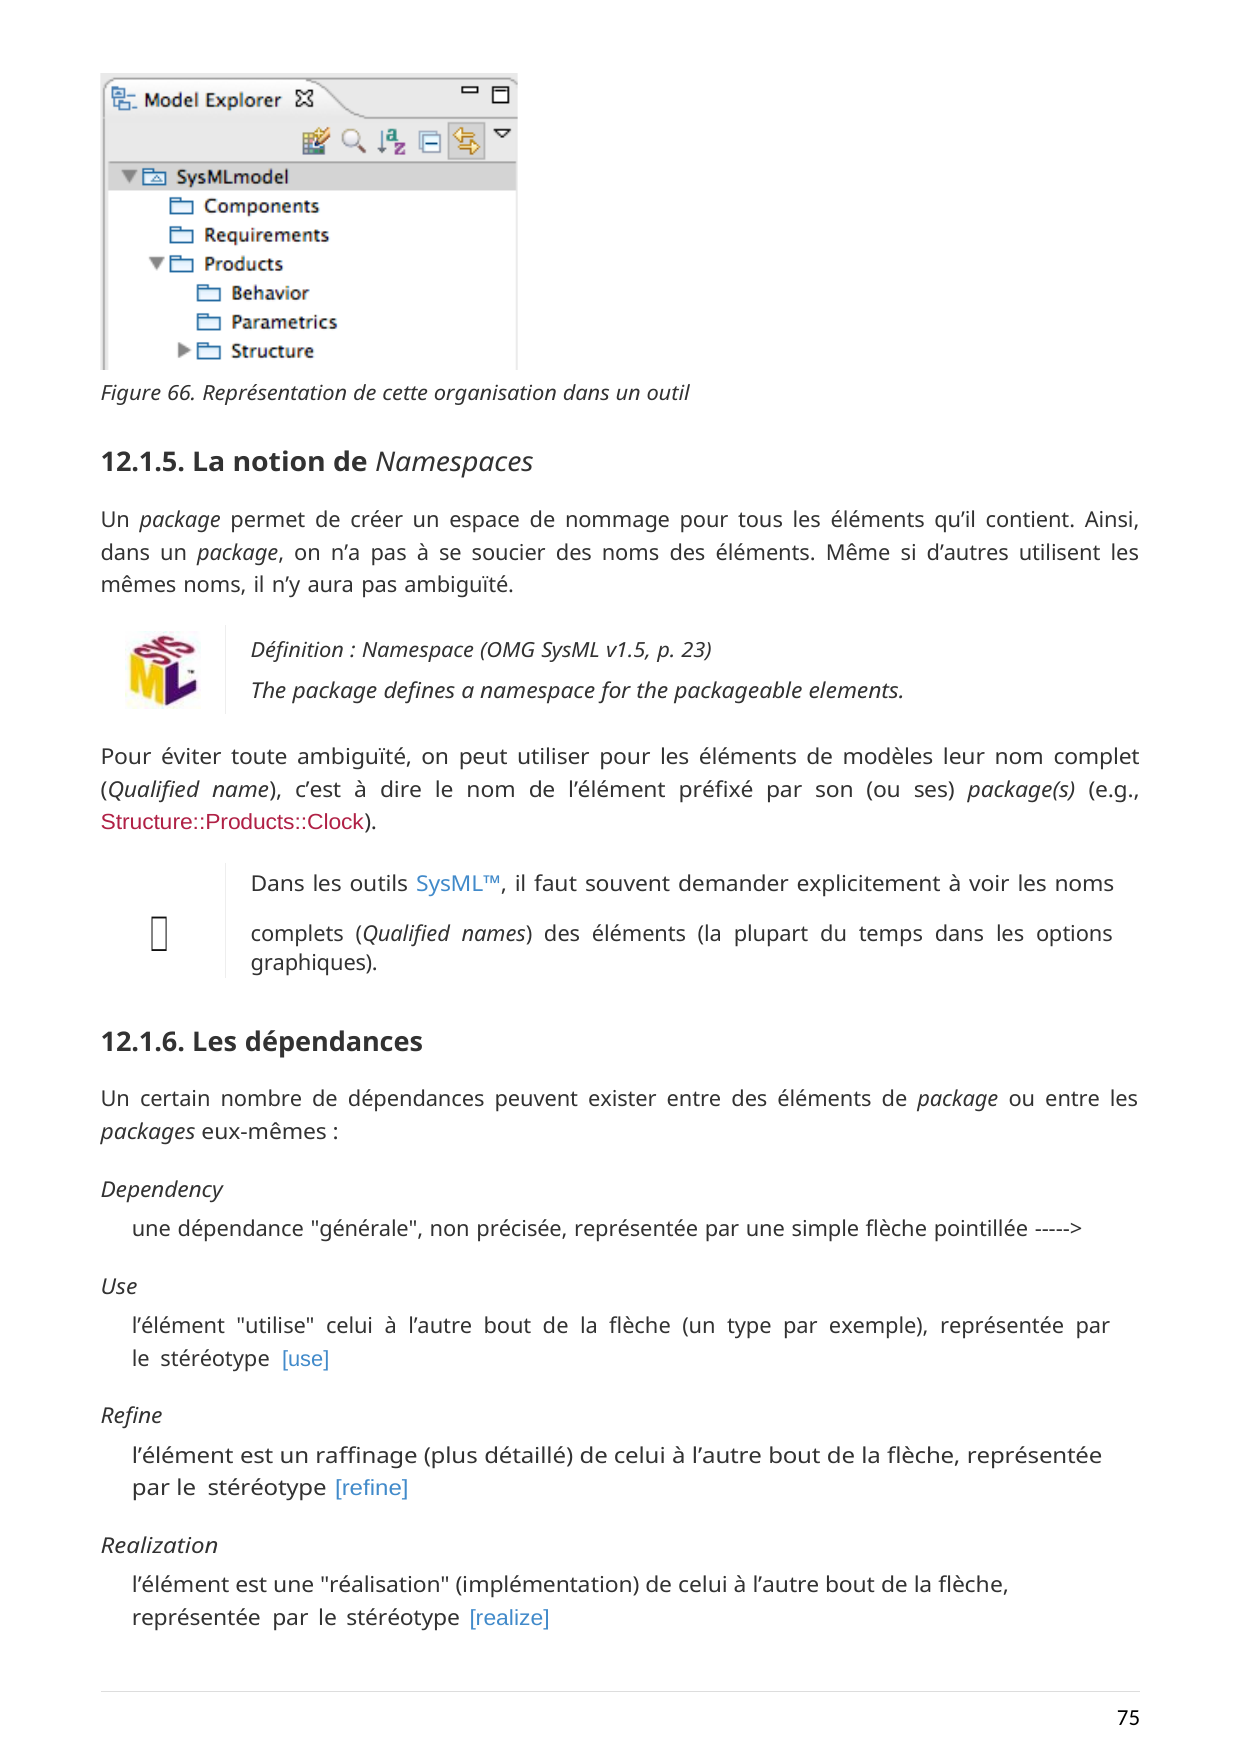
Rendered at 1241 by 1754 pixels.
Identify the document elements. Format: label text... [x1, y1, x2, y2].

text l’élément est un raffinage (plus détaillé) de celui à l’autre bout de la flèche, représentée par le stéréotype [refine] [132, 1439, 1135, 1502]
text Refine [100, 1401, 1151, 1430]
list La notion de Namespaces [100, 443, 1151, 480]
text packages eux-mêmes : [100, 1116, 1151, 1146]
picture [125, 631, 201, 709]
text Un certain nombre de dépendances peuvent exister entre des éléments de package ou entre les [100, 1083, 1151, 1113]
text The package defines a namespace for the packageable elements. [250, 675, 1151, 704]
text Realization [100, 1530, 1151, 1560]
text l’élément "utilise" celui à l’autre bout de la flèche (un type par exemple), représentée par le stéréotype [use] [132, 1310, 1135, 1373]
text Figure 66. Représentation de cette organisation dans un outil [100, 378, 1151, 406]
text l’élément est une "réalisation" (implémentation) de celui à l’autre bout de la flèche, représentée par le stéréotype [realize] [132, 1569, 1135, 1632]
picture [100, 73, 518, 370]
text Use [100, 1271, 1151, 1301]
text  complets (Qualified names) des éléments (la plupart du temps dans les options graphiques). [148, 898, 1115, 976]
text Pour éviter toute ambiguïté, on peut utiliser pour les éléments de modèles leur nom complet (Qualified name), c’est à dire le nom de l’élément préfixé par son (ou ses) package(s) (e.g., Structure::Products::Clock). [100, 741, 1140, 836]
text Un package permet de créer un espace de nommage pour tous les éléments qu’il contient. Ainsi, dans un package, on n’a pas à se soucier des noms des éléments. Même si d’autres utilisent les mêmes noms, il n’y aura pas ambiguïté. [100, 504, 1140, 599]
subtitle Les dépendances [100, 1022, 1151, 1059]
text Dans les outils SysML™, il faut souvent demander explicitement à voir les noms [250, 872, 1151, 897]
text une dépendance "générale", non précisée, représentée par une simple flèche pointillée -----> [100, 1213, 1151, 1243]
text Définition : Namespace (OMG SysML v1.5, p. 23) [250, 635, 1151, 663]
text Dependency [100, 1174, 1151, 1204]
